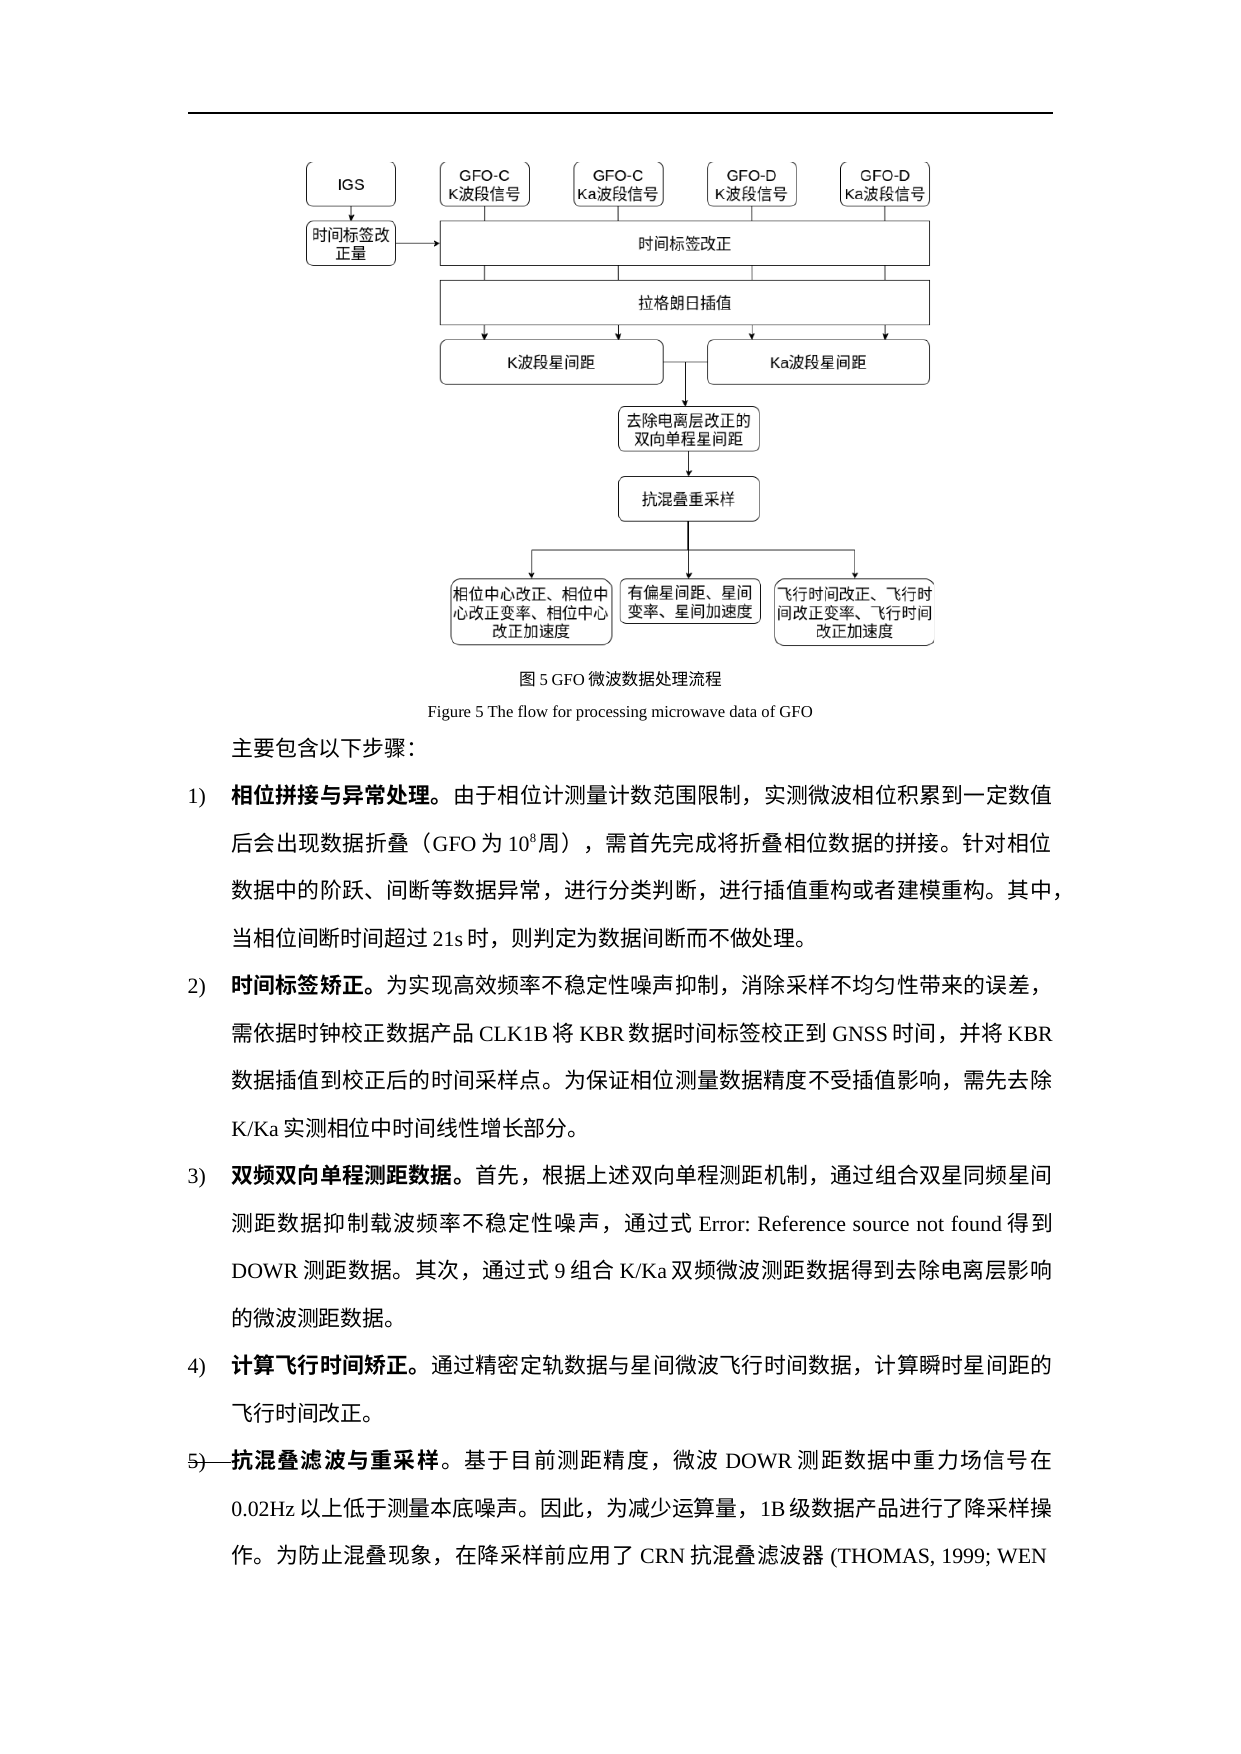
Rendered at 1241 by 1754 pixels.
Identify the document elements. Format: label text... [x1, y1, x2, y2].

list 时间标签矫正。为实现高效频率不稳定性噪声抑制，消除采样不均匀性带来的误差，需依据时钟校正数据产品CLK1B将KBR数据时间标签校正到GNSS时间，并将KBR数据插值到校正后的时间采样点。为保证相位测量数据精度不受插值影响，需先去除K/Ka实测相位中时间线性增长部分。 [187, 968, 1053, 1143]
picture [306, 162, 935, 651]
text 主要包含以下步骤： [187, 731, 1053, 763]
list 相位拼接与异常处理。由于相位计测量计数范围限制，实测微波相位积累到一定数值后会出现数据折叠（GFO为108周），需首先完成将折叠相位数据的拼接。针对相位数据中的阶跃、间断等数据异常，进行分类判断，进行插值重构或者建模重构。其中，当相位间断时间超过21s时，则判定为数据间断而不做处理。 [187, 778, 1053, 953]
list 计算飞行时间矫正。通过精密定轨数据与星间微波飞行时间数据，计算瞬时星间距的飞行时间改正。 [187, 1348, 1053, 1428]
text Figure 5 The flow for processing microwave data of GFO [187, 702, 1053, 721]
text 图 5 GFO微波数据处理流程 [187, 666, 1053, 690]
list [187, 1443, 1053, 1570]
